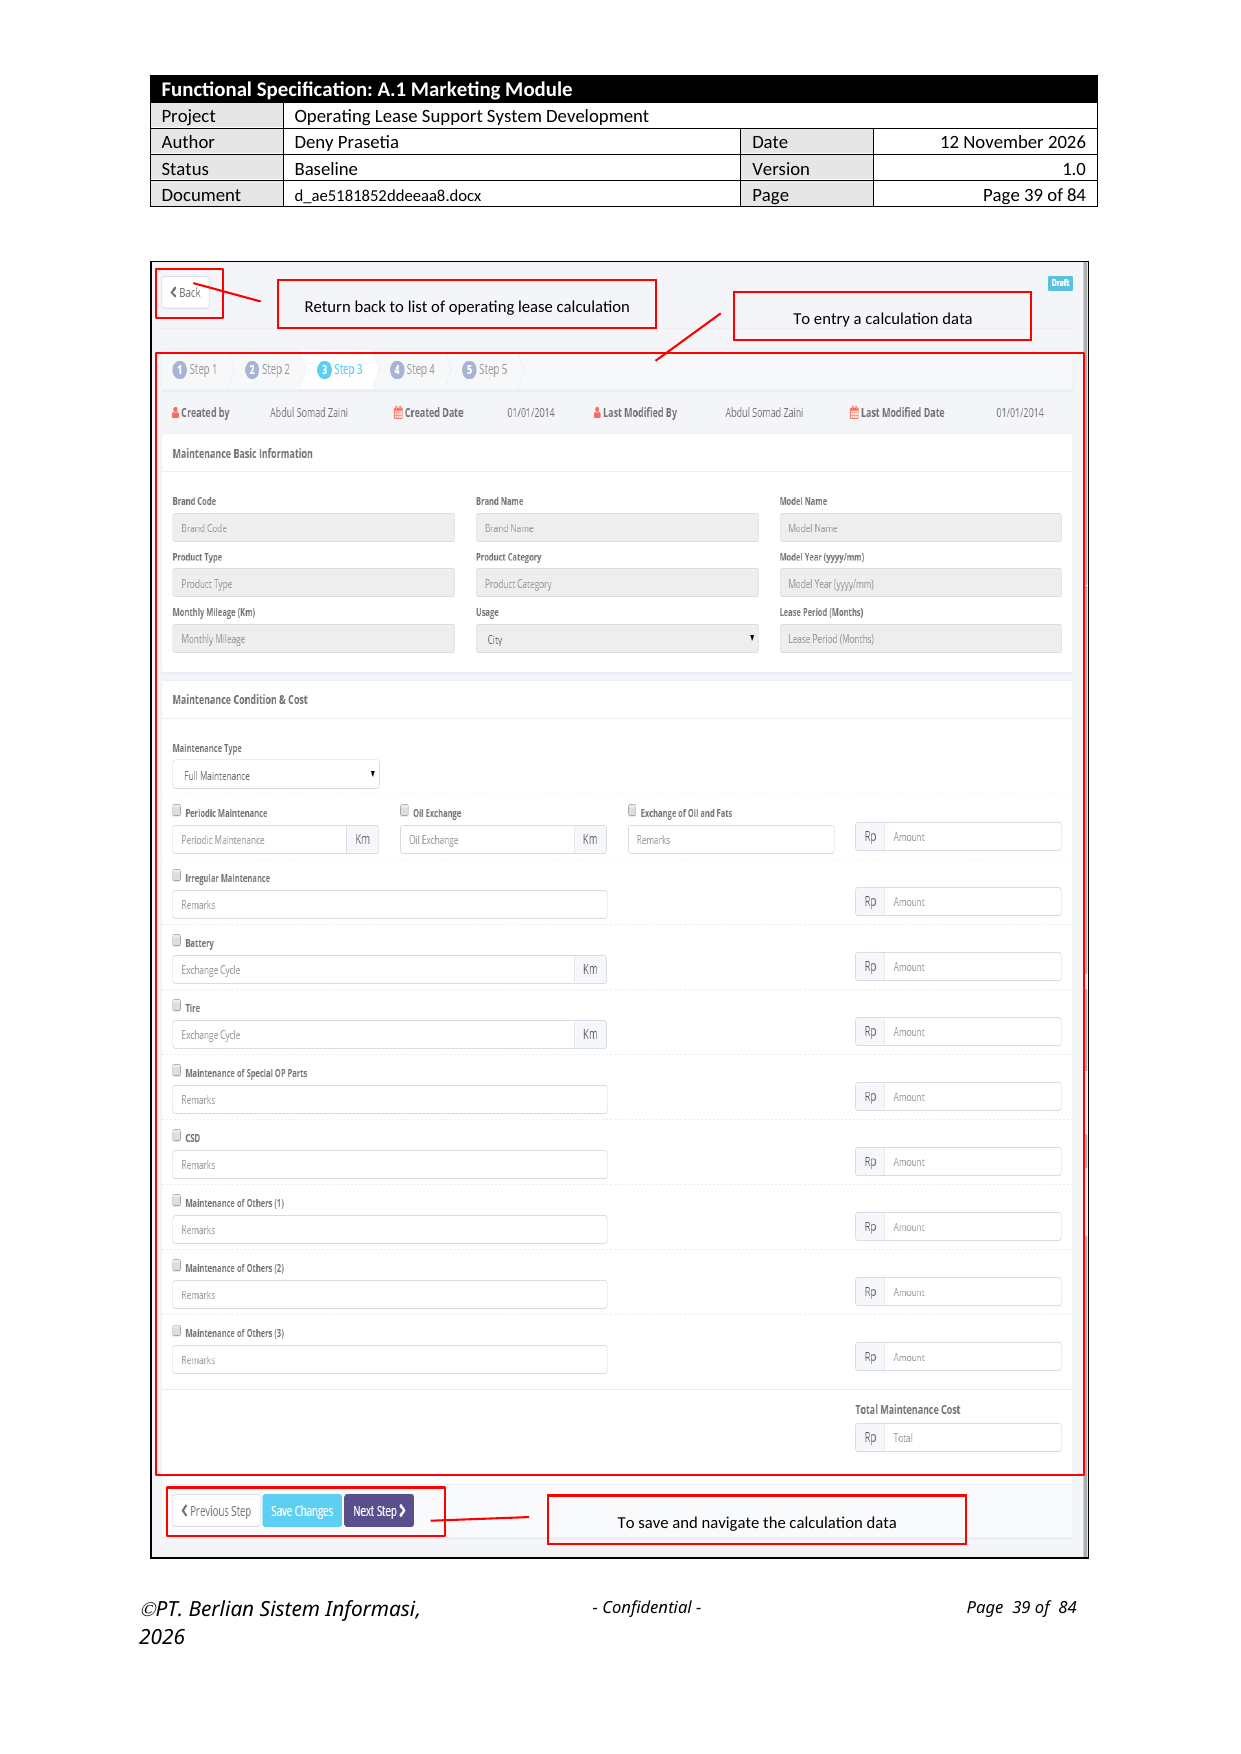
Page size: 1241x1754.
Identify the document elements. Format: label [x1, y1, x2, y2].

picture [152, 262, 1088, 1557]
